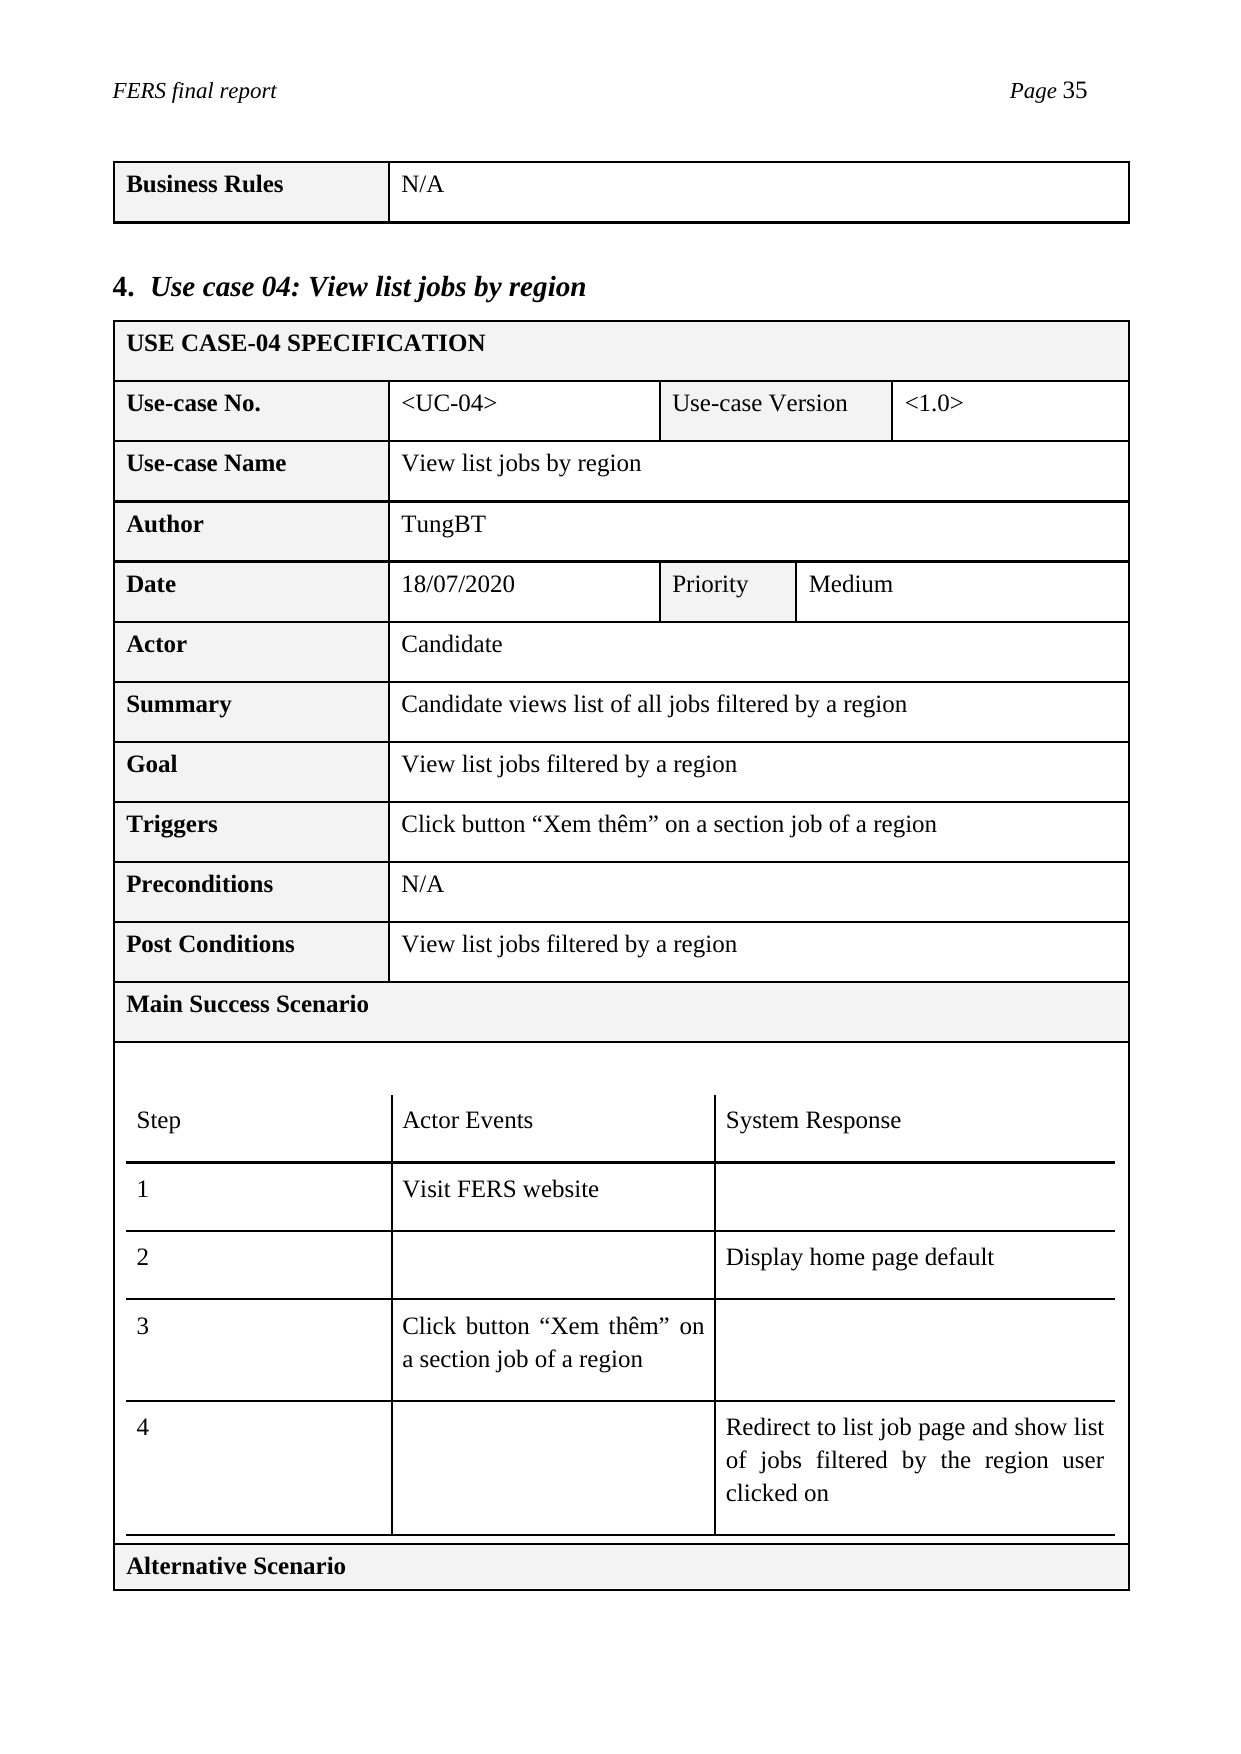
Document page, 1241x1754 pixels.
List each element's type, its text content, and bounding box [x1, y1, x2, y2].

table_cell Author [115, 503, 388, 560]
table_cell Use-case Version [661, 382, 891, 440]
table_cell Summary [115, 683, 388, 741]
table_cell Goal [115, 743, 388, 801]
table_cell [115, 1043, 1128, 1543]
table_cell Preconditions [115, 863, 388, 921]
table_cell TungBT [390, 503, 1128, 560]
table_cell Business Rules [115, 163, 388, 221]
table_cell <1.0> [893, 382, 1128, 440]
table_cell Medium [797, 563, 1128, 621]
table_cell N/A [390, 163, 1128, 221]
table_cell Priority [661, 563, 795, 621]
table_cell View list jobs filtered by a region [390, 923, 1128, 981]
table_cell Main Success Scenario [115, 983, 1128, 1041]
table_cell N/A [390, 863, 1128, 921]
table_cell <UC-04> [390, 382, 659, 440]
table_cell Candidate [390, 623, 1128, 681]
table_cell Click button “Xem thêm” on a section job of a region [390, 803, 1128, 861]
table_header USE CASE-04 SPECIFICATION [115, 322, 1128, 380]
table_cell Candidate views list of all jobs filtered by a region [390, 683, 1128, 741]
table_cell Use-case No. [115, 382, 388, 440]
table_cell Use-case Name [115, 442, 388, 500]
table_cell Post Conditions [115, 923, 388, 981]
table_cell View list jobs by region [390, 442, 1128, 500]
table_cell Triggers [115, 803, 388, 861]
table_cell Actor [115, 623, 388, 681]
subtitle Use case 04: View list jobs by region [112, 269, 1128, 302]
table_cell Date [115, 563, 388, 621]
table_cell View list jobs filtered by a region [390, 743, 1128, 801]
table_cell Alternative Scenario [115, 1545, 1128, 1588]
table_cell 18/07/2020 [390, 563, 659, 621]
